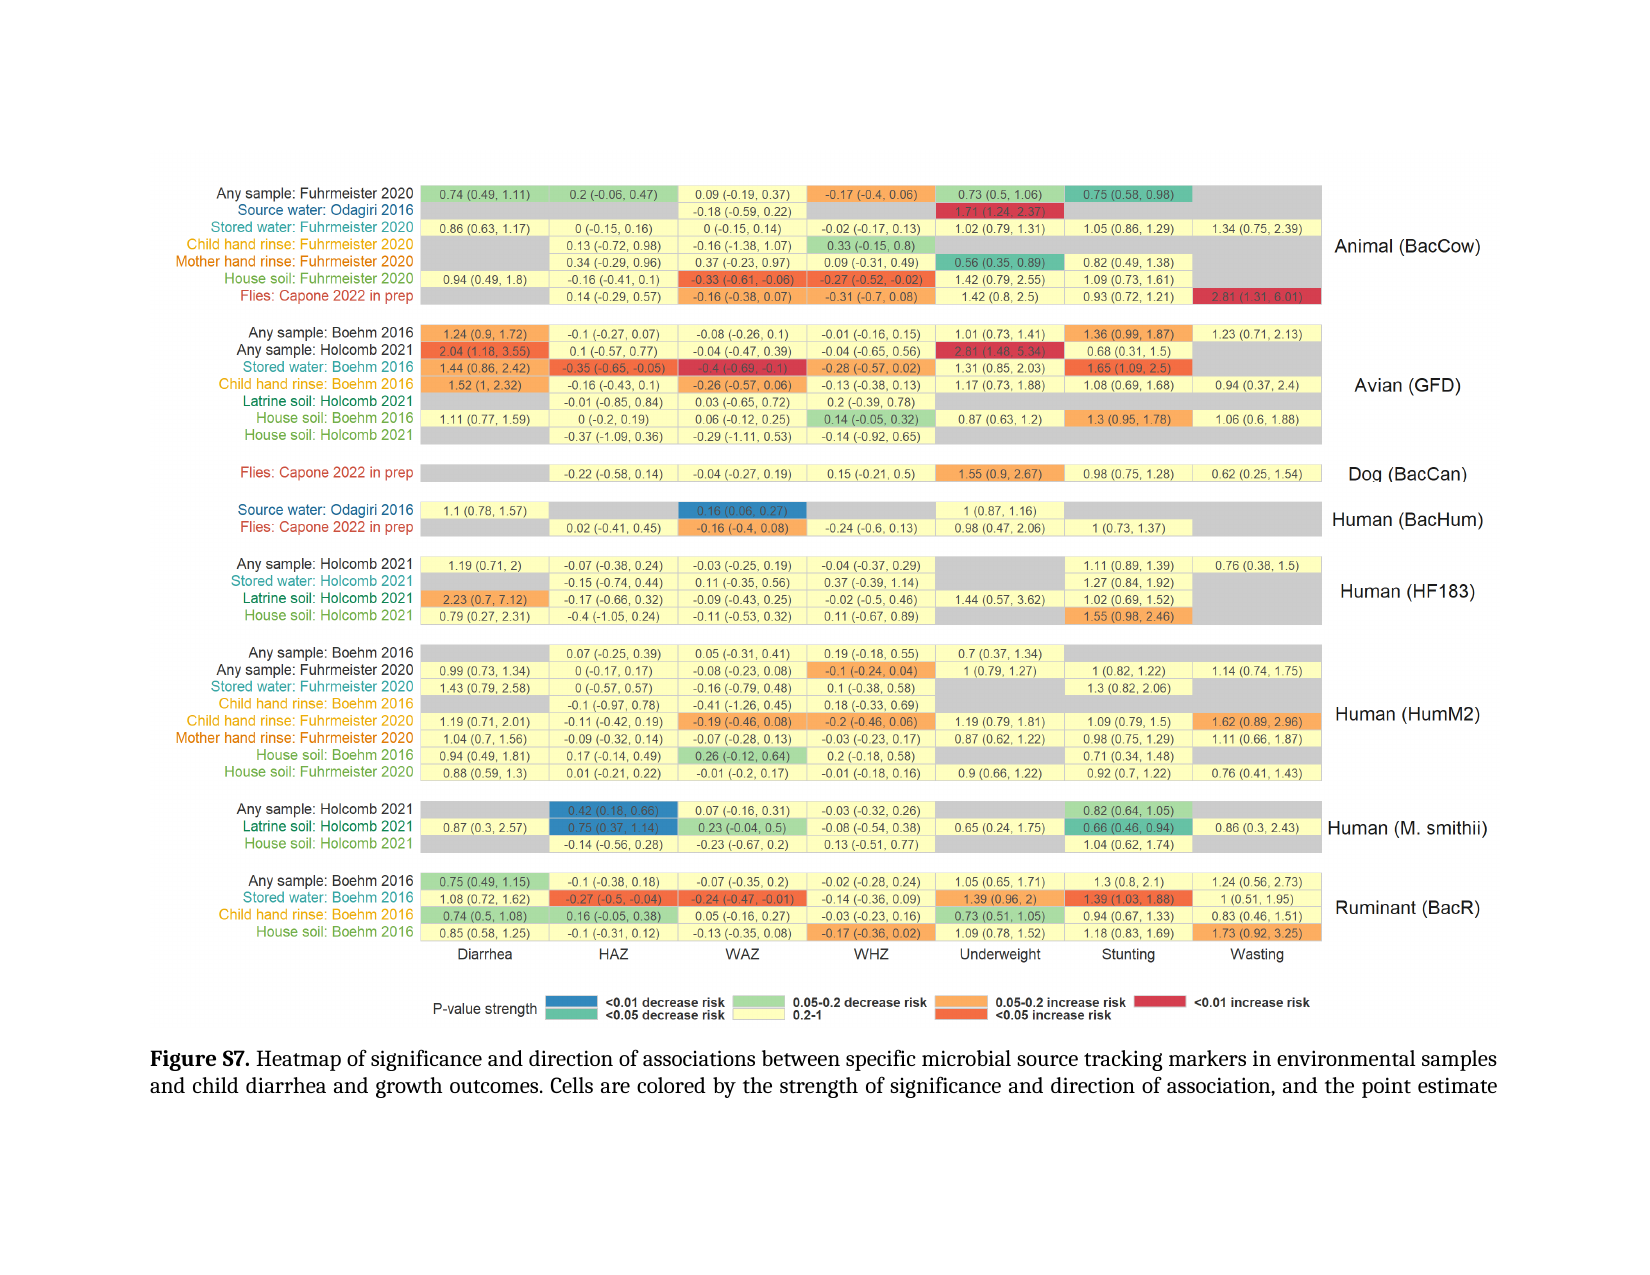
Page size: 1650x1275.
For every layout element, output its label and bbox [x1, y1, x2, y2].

text [150, 1045, 1500, 1099]
picture [150, 150, 1500, 1028]
